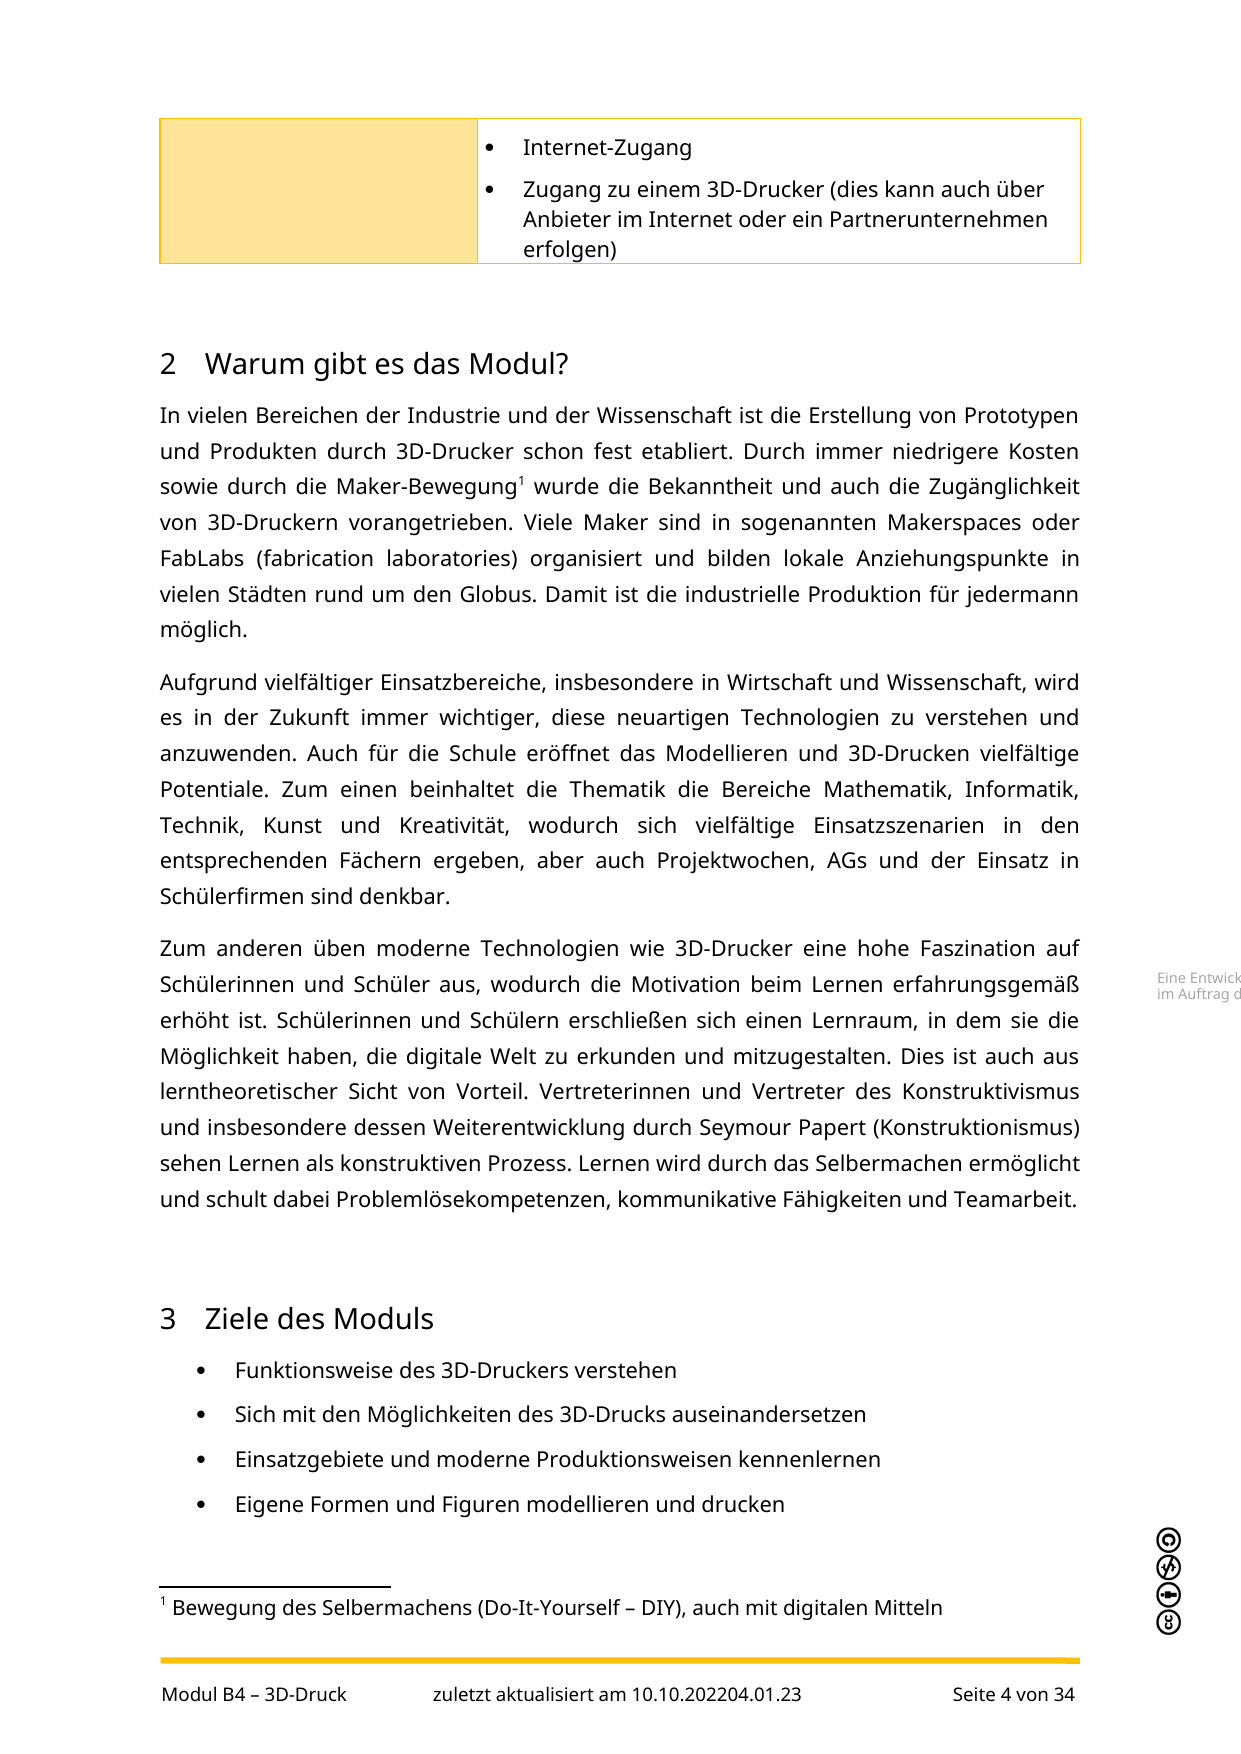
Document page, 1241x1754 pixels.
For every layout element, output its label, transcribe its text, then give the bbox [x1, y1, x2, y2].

list Sich mit den Möglichkeiten des 3D-Drucks auseinandersetzen [197, 1399, 1081, 1429]
list Eigene Formen und Figuren modellieren und drucken [197, 1489, 1081, 1519]
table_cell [161, 119, 477, 263]
subtitle Ziele des Moduls [159, 1298, 1081, 1338]
text Zum anderen üben moderne Technologien wie 3D-Drucker eine hohe Faszination auf Schülerinnen und Schüler aus, wodurch die Motivation beim Lernen erfahrungsgemäß erhöht ist. Schülerinnen und Schülern erschließen sich einen Lernraum, in dem sie die Möglichkeit haben, die digitale Welt zu erkunden und mitzugestalten. Dies ist auch aus lerntheoretischer Sicht von Vorteil. Vertreterinnen und Vertreter des Konstruktivismus und insbesondere dessen Weiterentwicklung durch Seymour Papert (Konstruktionismus) sehen Lernen als konstruktiven Prozess. Lernen wird durch das Selbermachen ermöglicht und schult dabei Problemlösekompetenzen, kommunikative Fähigkeiten und Teamarbeit. [159, 933, 1081, 1213]
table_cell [478, 119, 1080, 263]
picture [1157, 1528, 1181, 1635]
subtitle Warum gibt es das Modul? [159, 343, 1081, 383]
list Funktionsweise des 3D-Druckers verstehen [197, 1355, 1081, 1384]
text Aufgrund vielfältiger Einsatzbereiche, insbesondere in Wirtschaft und Wissenschaft, wird es in der Zukunft immer wichtiger, diese neuartigen Technologien zu verstehen und anzuwenden. Auch für die Schule eröffnet das Modellieren und 3D-Drucken vielfältige Potentiale. Zum einen beinhaltet die Thematik die Bereiche Mathematik, Informatik, Technik, Kunst und Kreativität, wodurch sich vielfältige Einsatzszenarien in den entsprechenden Fächern ergeben, aber auch Projektwochen, AGs und der Einsatz in Schülerfirmen sind denkbar. [159, 667, 1081, 911]
text In vielen Bereichen der Industrie und der Wissenschaft ist die Erstellung von Prototypen und Produkten durch 3D-Drucker schon fest etabliert. Durch immer niedrigere Kosten sowie durch die Maker-Bewegung wurde die Bekanntheit und auch die Zugänglichkeit von 3D-Druckern vorangetrieben. Viele Maker sind in sogenannten Makerspaces oder FabLabs (fabrication laboratories) organisiert und bilden lokale Anziehungspunkte in vielen Städten rund um den Globus. Damit ist die industrielle Produktion für jedermann möglich. [159, 400, 1081, 644]
list Einsatzgebiete und moderne Produktionsweisen kennenlernen [197, 1444, 1081, 1474]
